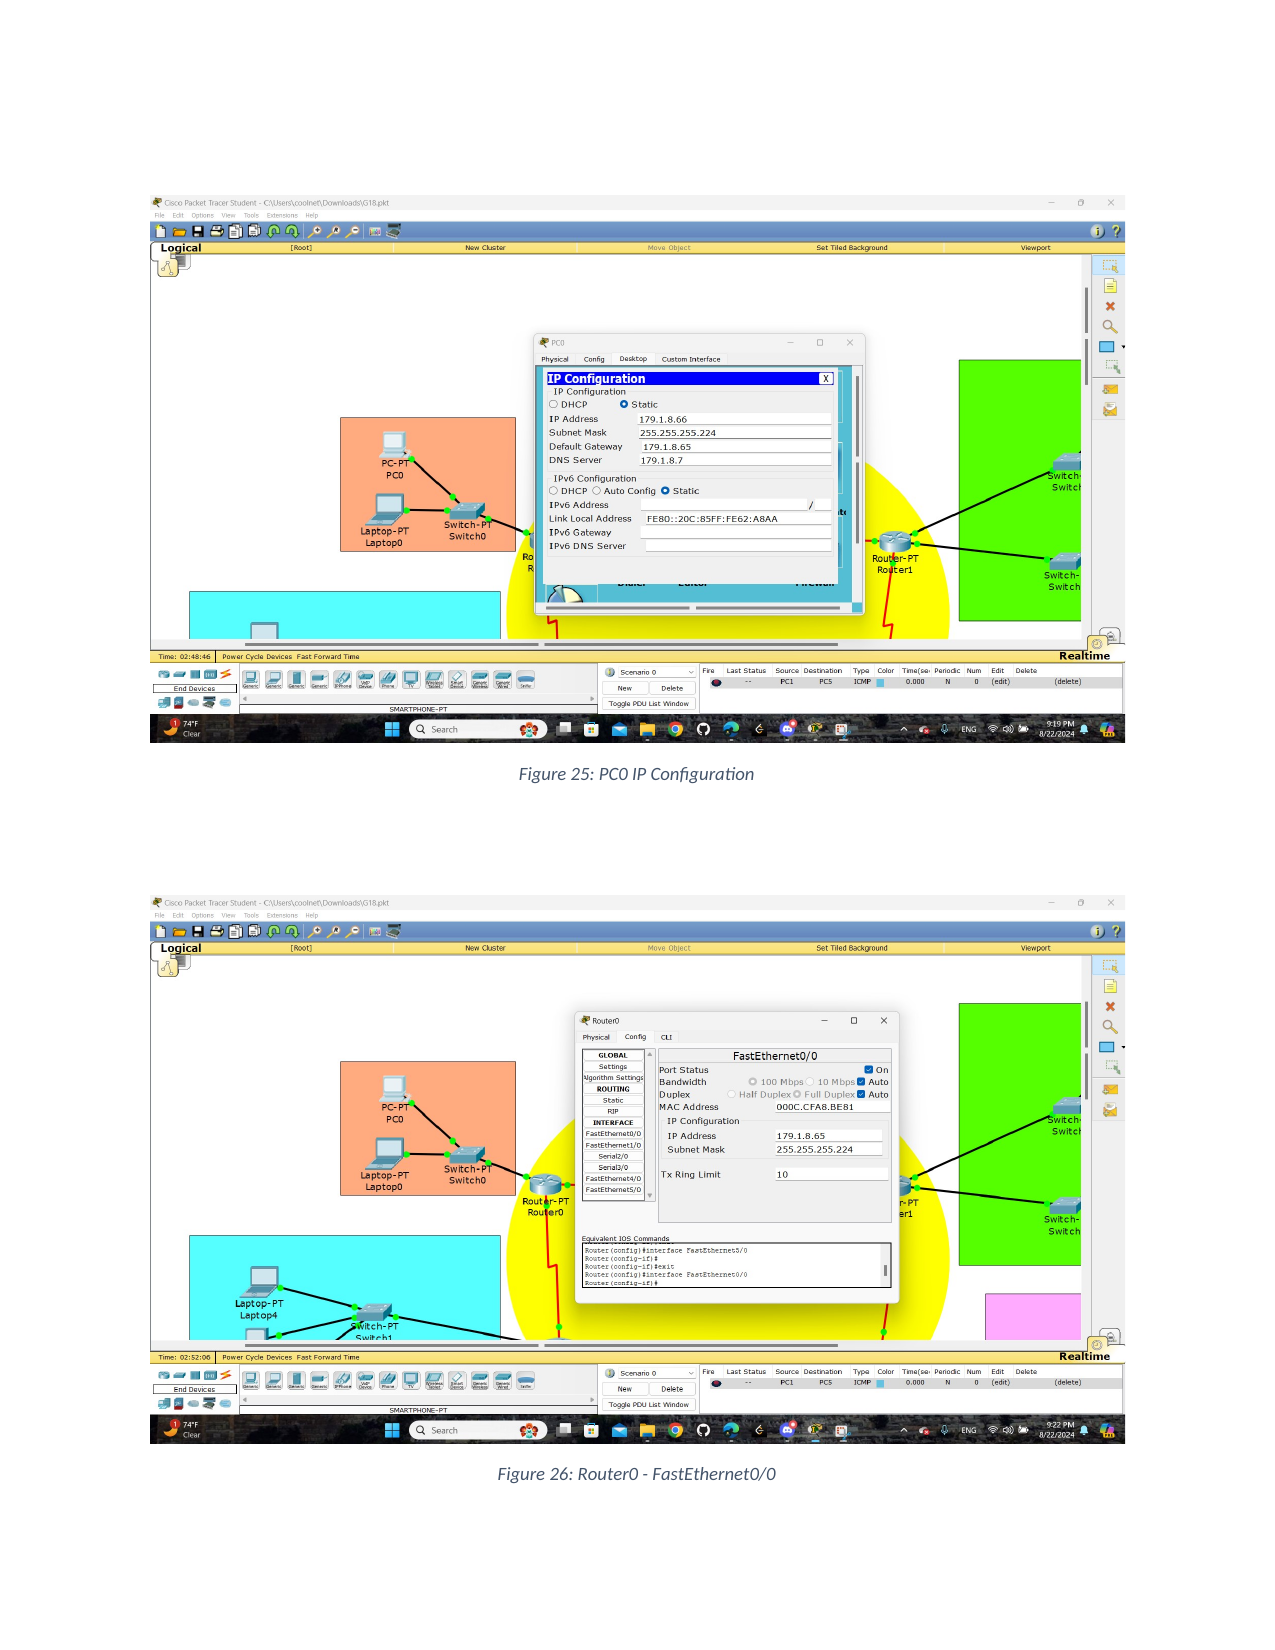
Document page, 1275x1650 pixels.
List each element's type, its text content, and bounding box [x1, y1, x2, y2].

picture [150, 895, 1125, 1444]
picture [150, 195, 1125, 743]
